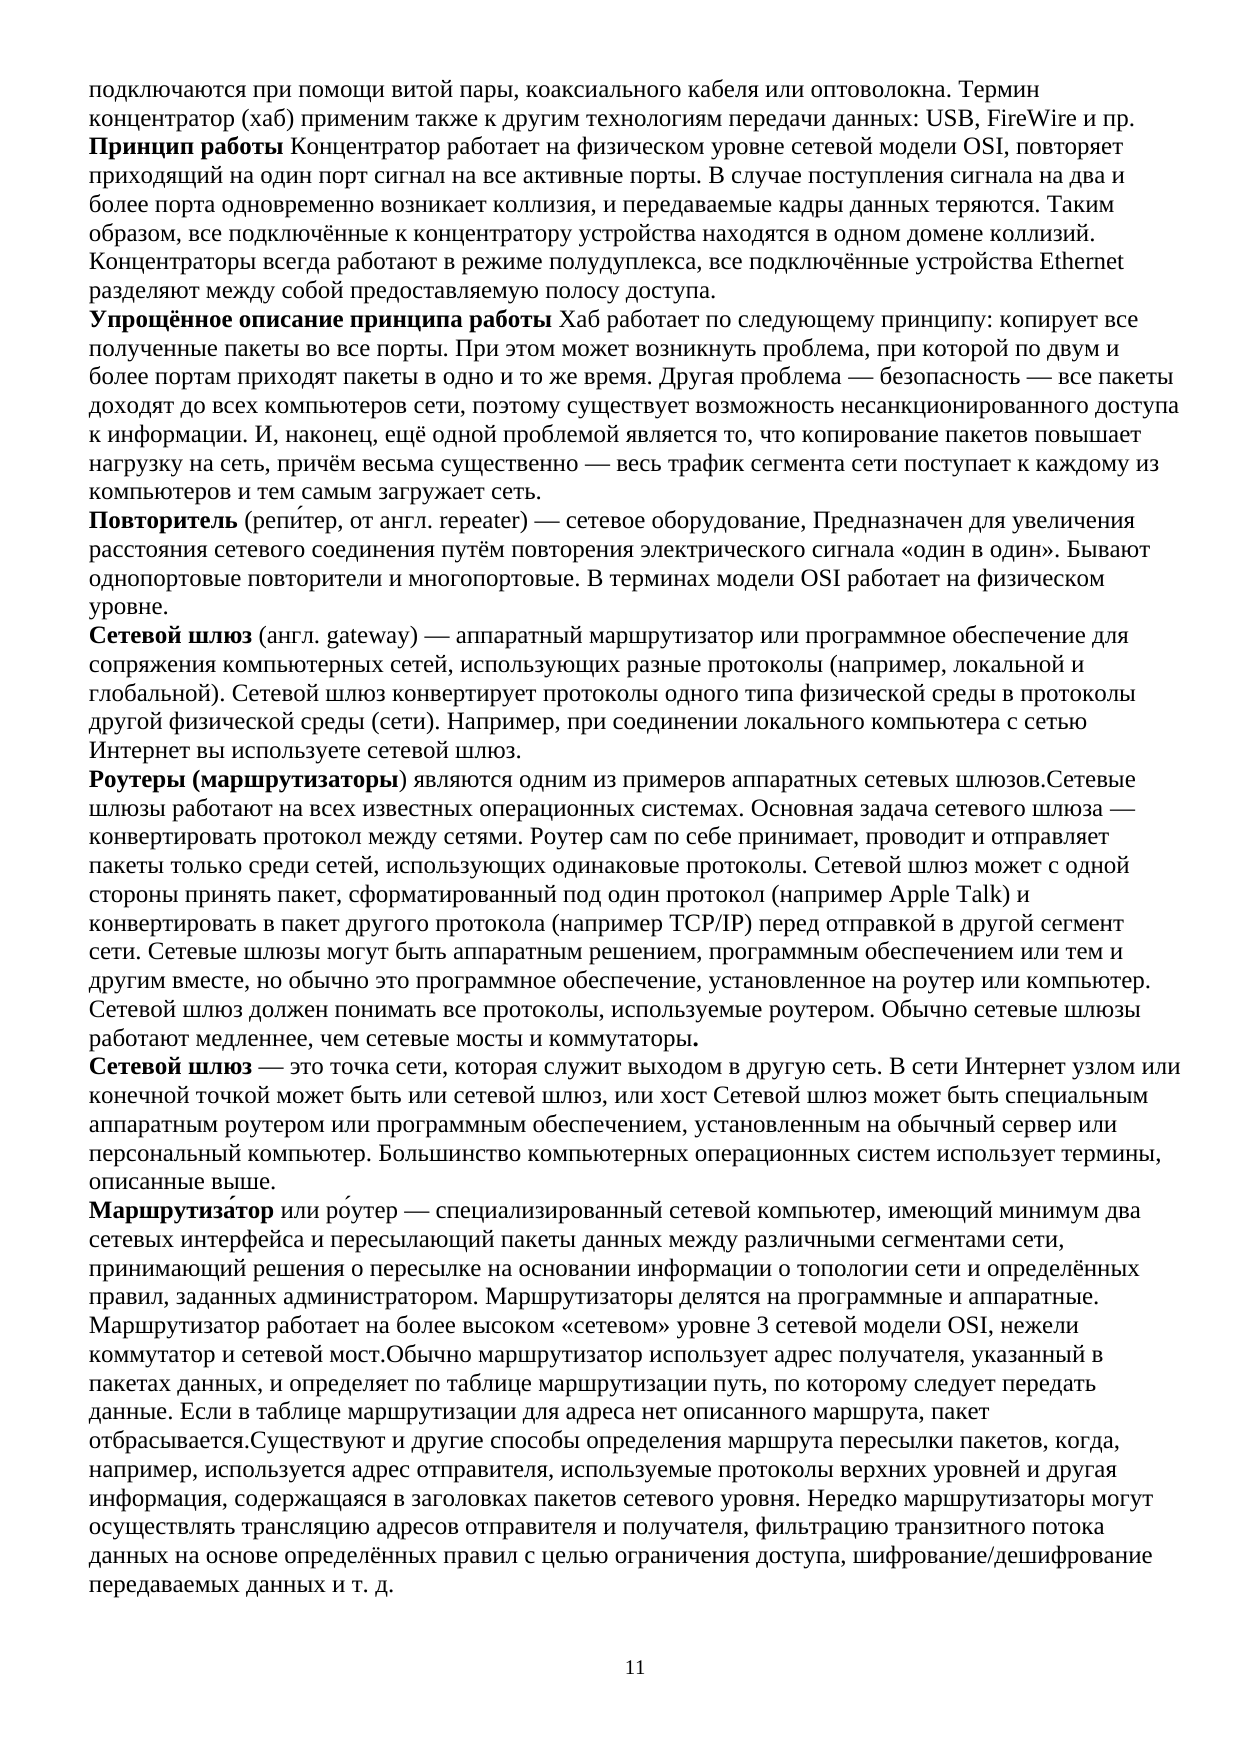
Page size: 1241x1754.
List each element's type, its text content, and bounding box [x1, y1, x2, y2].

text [89, 74, 1181, 131]
text Сетевой шлюз — это точка сети, которая служит выходом в другую сеть. В сети Интернет узлом или конечной точкой может быть или сетевой шлюз, или хост Сетевой шлюз может быть специальным аппаратным роутером или программным обеспечением, установленным на обычный сервер или персональный компьютер. Большинство компьютерных операционных систем использует термины, описанные выше. [89, 1051, 1181, 1195]
text Сетевой шлюз (англ. gateway) — аппаратный маршрутизатор или программное обеспечение для сопряжения компьютерных сетей, использующих разные протоколы (например, локальной и глобальной). Сетевой шлюз конвертирует протоколы одного типа физической среды в протоколы другой физической среды (сети). Например, при соединении локального компьютера с сетью Интернет вы используете сетевой шлюз. [89, 620, 1181, 764]
text Маршрутиза́тор или ро́утер — специализированный сетевой компьютер, имеющий минимум два сетевых интерфейса и пересылающий пакеты данных между различными сегментами сети, принимающий решения о пересылке на основании информации о топологии сети и определённых правил, заданных администратором. Маршрутизаторы делятся на программные и аппаратные. Маршрутизатор работает на более высоком «сетевом» уровне 3 сетевой модели OSI, нежели коммутатор и сетевой мост.Обычно маршрутизатор использует адрес получателя, указанный в пакетах данных, и определяет по таблице маршрутизации путь, по которому следует передать данные. Если в таблице маршрутизации для адреса нет описанного маршрута, пакет отбрасывается.Существуют и другие способы определения маршрута пересылки пакетов, когда, например, используется адрес отправителя, используемые протоколы верхних уровней и другая информация, содержащаяся в заголовках пакетов сетевого уровня. Нередко маршрутизаторы могут осуществлять трансляцию адресов отправителя и получателя, фильтрацию транзитного потока данных на основе определённых правил с целью ограничения доступа, шифрование/дешифрование передаваемых данных и т. д. [89, 1195, 1181, 1598]
text Принцип работы Концентратор работает на физическом уровне сетевой модели OSI, повторяет приходящий на один порт сигнал на все активные порты. В случае поступления сигнала на два и более порта одновременно возникает коллизия, и передаваемые кадры данных теряются. Таким образом, все подключённые к концентратору устройства находятся в одном домене коллизий. Концентраторы всегда работают в режиме полудуплекса, все подключённые устройства Ethernet разделяют между собой предоставляемую полосу доступа. [89, 131, 1181, 304]
text Роутеры (маршрутизаторы) являются одним из примеров аппаратных сетевых шлюзов.Сетевые шлюзы работают на всех известных операционных системах. Основная задача сетевого шлюза — конвертировать протокол между сетями. Роутер сам по себе принимает, проводит и отправляет пакеты только среди сетей, использующих одинаковые протоколы. Сетевой шлюз может с одной стороны принять пакет, сформатированный под один протокол (например Apple Talk) и конвертировать в пакет другого протокола (например TCP/IP) перед отправкой в другой сегмент сети. Сетевые шлюзы могут быть аппаратным решением, программным обеспечением или тем и другим вместе, но обычно это программное обеспечение, установленное на роутер или компьютер. Сетевой шлюз должен понимать все протоколы, используемые роутером. Обычно сетевые шлюзы работают медленнее, чем сетевые мосты и коммутаторы. [89, 764, 1181, 1051]
text Упрощённое описание принципа работы Хаб работает по следующему принципу: копирует все полученные пакеты во все порты. При этом может возникнуть проблема, при которой по двум и более портам приходят пакеты в одно и то же время. Другая проблема — безопасность — все пакеты доходят до всех компьютеров сети, поэтому существует возможность несанкционированного доступа к информации. И, наконец, ещё одной проблемой является то, что копирование пакетов повышает нагрузку на сеть, причём весьма существенно — весь трафик сегмента сети поступает к каждому из компьютеров и тем самым загружает сеть. [89, 304, 1181, 505]
text Повторитель (репи́тер, от англ. repeater) — сетевое оборудование, Предназначен для увеличения расстояния сетевого соединения путём повторения электрического сигнала «один в один». Бывают однопортовые повторители и многопортовые. В терминах модели OSI работает на физическом уровне. [89, 505, 1181, 620]
